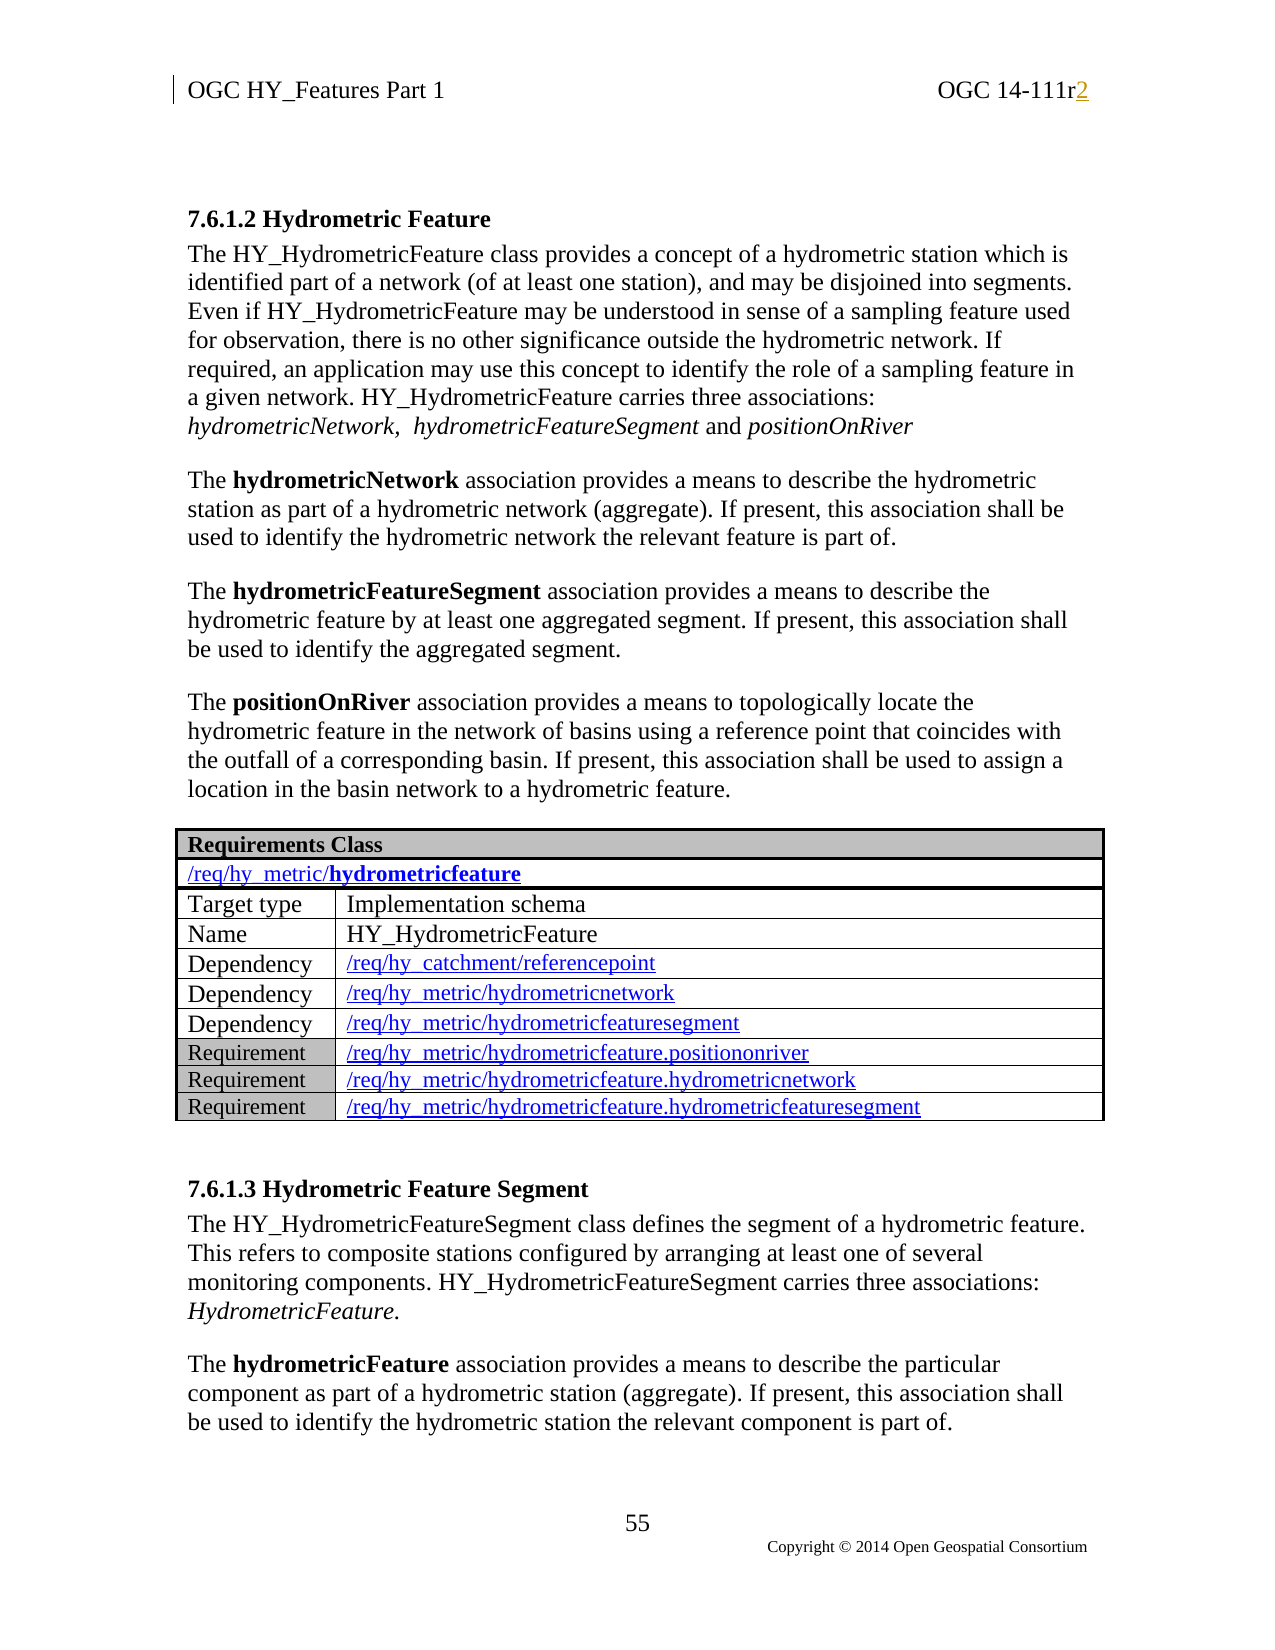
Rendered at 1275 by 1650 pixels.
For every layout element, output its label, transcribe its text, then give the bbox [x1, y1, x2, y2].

subtitle Hydrometric Feature [187, 204, 1087, 232]
table_cell /req/hy_catchment/referencepoint [336, 949, 1102, 978]
table_cell Requirement [178, 1066, 335, 1092]
text The hydrometricFeature association provides a means to describe the particular component as part of a hydrometric station (aggregate). If present, this association shall be used to identify the hydrometric station the relevant component is part of. [187, 1349, 1087, 1436]
table_cell Dependency [178, 1009, 335, 1037]
text The hydrometricNetwork association provides a means to describe the hydrometric station as part of a hydrometric network (aggregate). If present, this association shall be used to identify the hydrometric network the relevant feature is part of. [187, 465, 1087, 551]
table_cell /req/hy_metric/hydrometricnetwork [336, 979, 1102, 1008]
table_cell /req/hy_metric/hydrometricfeature [178, 860, 1102, 886]
table_cell Requirement [178, 1093, 335, 1120]
table_cell /req/hy_metric/hydrometricfeaturesegment [336, 1009, 1102, 1037]
text The HY_HydrometricFeatureSegment class defines the segment of a hydrometric feature. This refers to composite stations configured by arranging at least one of several monitoring components. HY_HydrometricFeatureSegment carries three associations: HydrometricFeature. [187, 1209, 1087, 1324]
text The hydrometricFeatureSegment association provides a means to describe the hydrometric feature by at least one aggregated segment. If present, this association shall be used to identify the aggregated segment. [187, 576, 1087, 662]
table_cell Name [178, 919, 335, 948]
table_cell /req/hy_metric/hydrometricfeature.hydrometricfeaturesegment [336, 1093, 1102, 1120]
table_header Requirements Class [178, 831, 1102, 857]
subtitle Hydrometric Feature Segment [187, 1174, 1087, 1203]
table_cell Requirement [178, 1039, 335, 1065]
table_cell Dependency [178, 979, 335, 1008]
table_cell Target type [178, 890, 335, 918]
table_cell Dependency [178, 949, 335, 978]
table_cell /req/hy_metric/hydrometricfeature.positiononriver [336, 1039, 1102, 1065]
table_cell Implementation schema [336, 890, 1102, 918]
table_cell /req/hy_metric/hydrometricfeature.hydrometricnetwork [336, 1066, 1102, 1092]
text The positionOnRiver association provides a means to topologically locate the hydrometric feature in the network of basins using a reference point that coincides with the outfall of a corresponding basin. If present, this association shall be used to assign a location in the basin network to a hydrometric feature. [187, 687, 1087, 802]
table_cell HY_HydrometricFeature [336, 919, 1102, 948]
text The HY_HydrometricFeature class provides a concept of a hydrometric station which is identified part of a network (of at least one station), and may be disjoined into segments. Even if HY_HydrometricFeature may be understood in sense of a sampling feature used for observation, there is no other significance outside the hydrometric network. If required, an application may use this concept to identify the role of a sampling feature in a given network. HY_HydrometricFeature carries three associations: hydrometricNetwork, hydrometricFeatureSegment and positionOnRiver [187, 239, 1087, 440]
